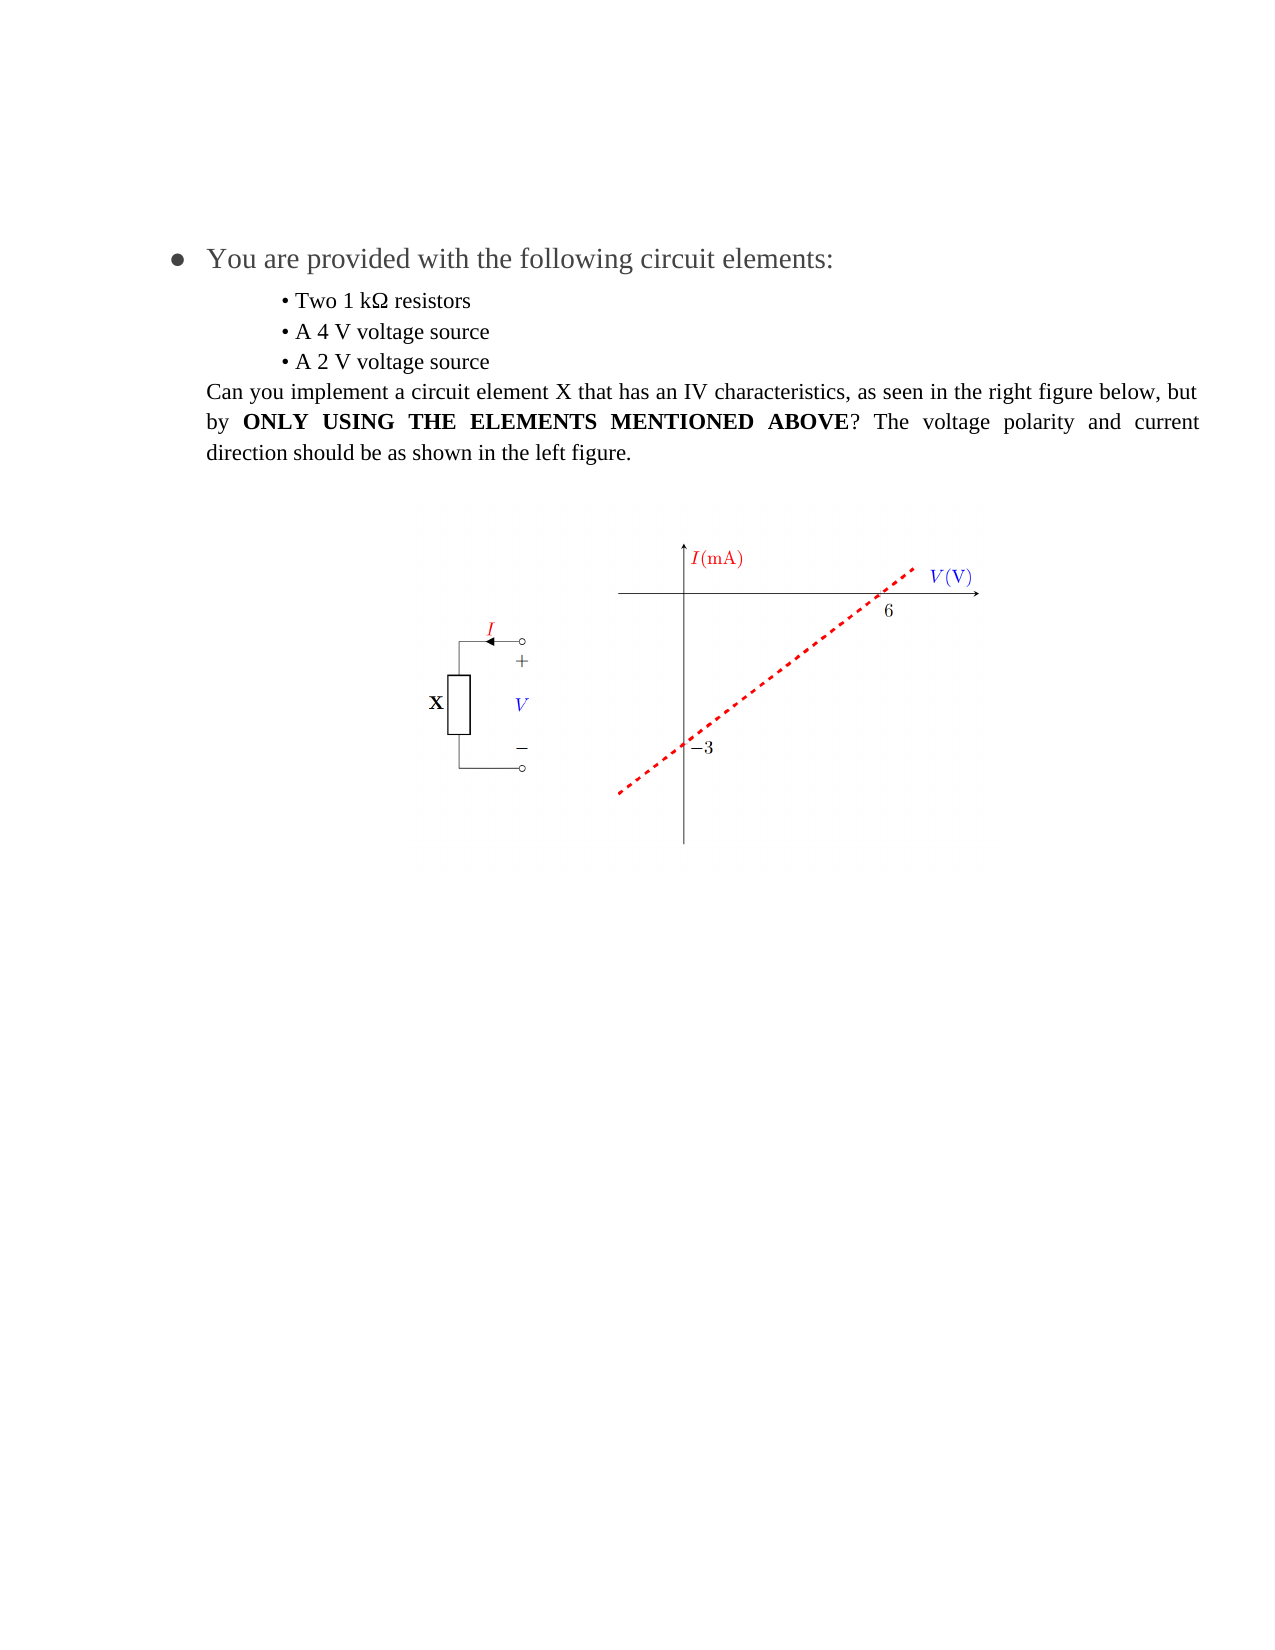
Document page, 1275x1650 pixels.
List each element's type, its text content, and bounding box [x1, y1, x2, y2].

text Can you implement a circuit element X that has an IV characteristics, as seen in the right figure below, but by ONLY USING THE ELEMENTS MENTIONED ABOVE? The voltage polarity and current direction should be as shown in the left figure. [206, 378, 1200, 465]
text • A 4 V voltage source [281, 318, 1200, 344]
subtitle You are provided with the following circuit elements: [169, 241, 1200, 274]
text • Two 1 kΩ resistors [281, 288, 1200, 314]
text • A 2 V voltage source [281, 348, 1200, 374]
picture [406, 499, 1001, 872]
